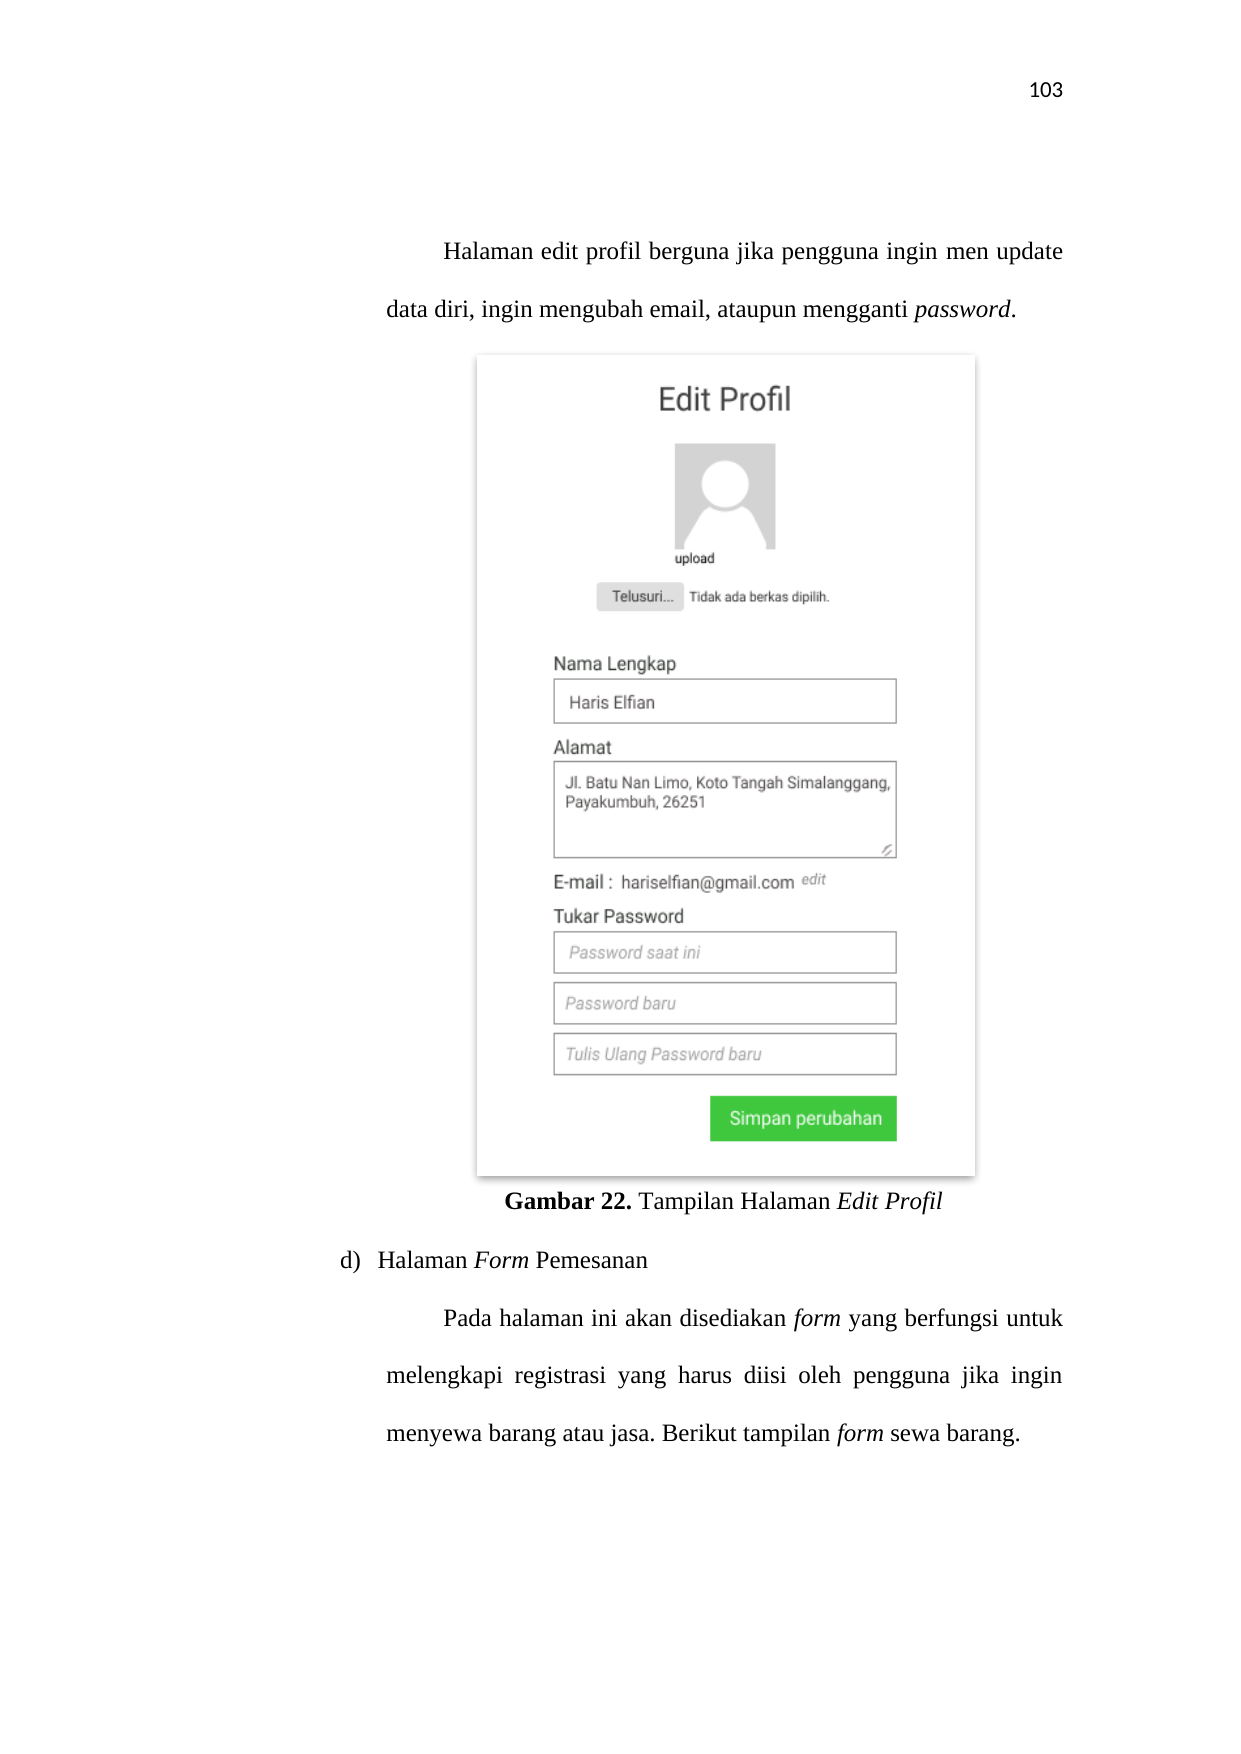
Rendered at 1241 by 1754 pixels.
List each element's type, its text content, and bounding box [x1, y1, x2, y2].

list Halaman Form Pemesanan [340, 1246, 1063, 1274]
text Gambar 22. Tampilan Halaman Edit Profil [311, 1186, 1063, 1214]
list Pada halaman ini akan disediakan form yang berfungsi untuk melengkapi registrasi yang harus diisi oleh pengguna jika ingin menyewa barang atau jasa. Berikut tampilan form sewa barang. [386, 1303, 1063, 1447]
list Halaman edit profil berguna jika pengguna ingin men update data diri, ingin mengubah email, ataupun mengganti password. [386, 236, 1063, 322]
picture [492, 370, 960, 1161]
